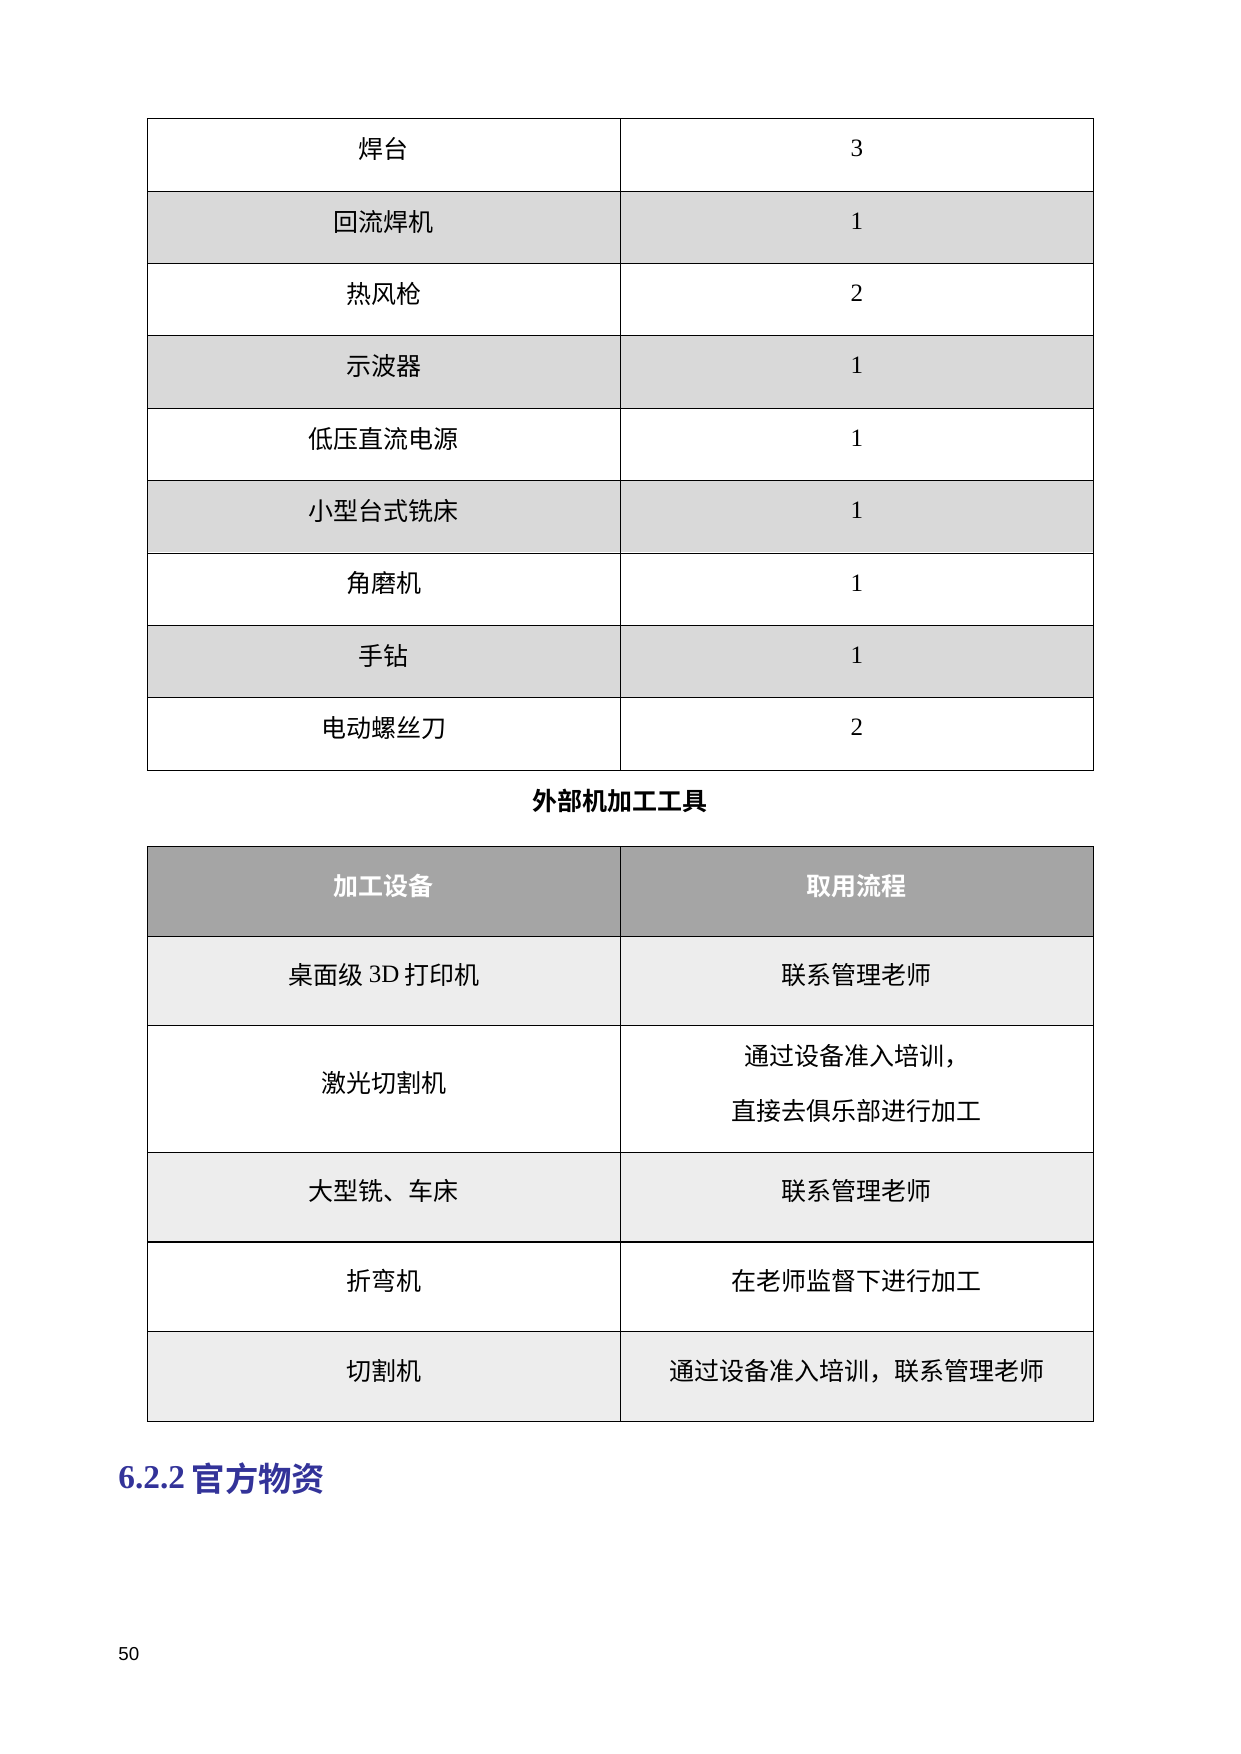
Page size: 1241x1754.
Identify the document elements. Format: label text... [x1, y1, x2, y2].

table_cell 3 [621, 119, 1093, 191]
table_cell 在老师监督下进行加工 [621, 1243, 1093, 1331]
table_cell 联系管理老师 [621, 1153, 1093, 1241]
table_cell 低压直流电源 [148, 409, 620, 480]
table_cell 大型铣、车床 [148, 1153, 620, 1241]
table_cell 示波器 [148, 336, 620, 408]
table_cell 联系管理老师 [621, 937, 1093, 1025]
table_cell 激光切割机 [148, 1026, 620, 1152]
text 外部机加工工具 [118, 781, 1122, 817]
table_cell 电动螺丝刀 [148, 698, 620, 770]
table_cell 手钻 [148, 626, 620, 697]
table_cell 角磨机 [148, 554, 620, 625]
table_header 加工设备 [148, 847, 620, 936]
table_cell 1 [621, 409, 1093, 480]
table_cell 1 [621, 336, 1093, 408]
table_cell 热风枪 [148, 264, 620, 335]
table_cell 回流焊机 [148, 192, 620, 263]
table_cell 通过设备准入培训，联系管理老师 [621, 1332, 1093, 1421]
table_cell 焊台 [148, 119, 620, 191]
text 6.2.2官方物资 [118, 1453, 1122, 1501]
table_cell 2 [621, 264, 1093, 335]
table_cell 2 [621, 698, 1093, 770]
table_cell 桌面级3D打印机 [148, 937, 620, 1025]
table_cell 1 [621, 192, 1093, 263]
table_cell 1 [621, 554, 1093, 625]
table_cell 通过设备准入培训， 直接去俱乐部进行加工 [621, 1026, 1093, 1152]
table_cell 1 [621, 481, 1093, 552]
table_cell 1 [621, 626, 1093, 697]
table_cell 切割机 [148, 1332, 620, 1421]
table_cell 折弯机 [148, 1243, 620, 1331]
table_header 取用流程 [621, 847, 1093, 936]
table_cell 小型台式铣床 [148, 481, 620, 552]
